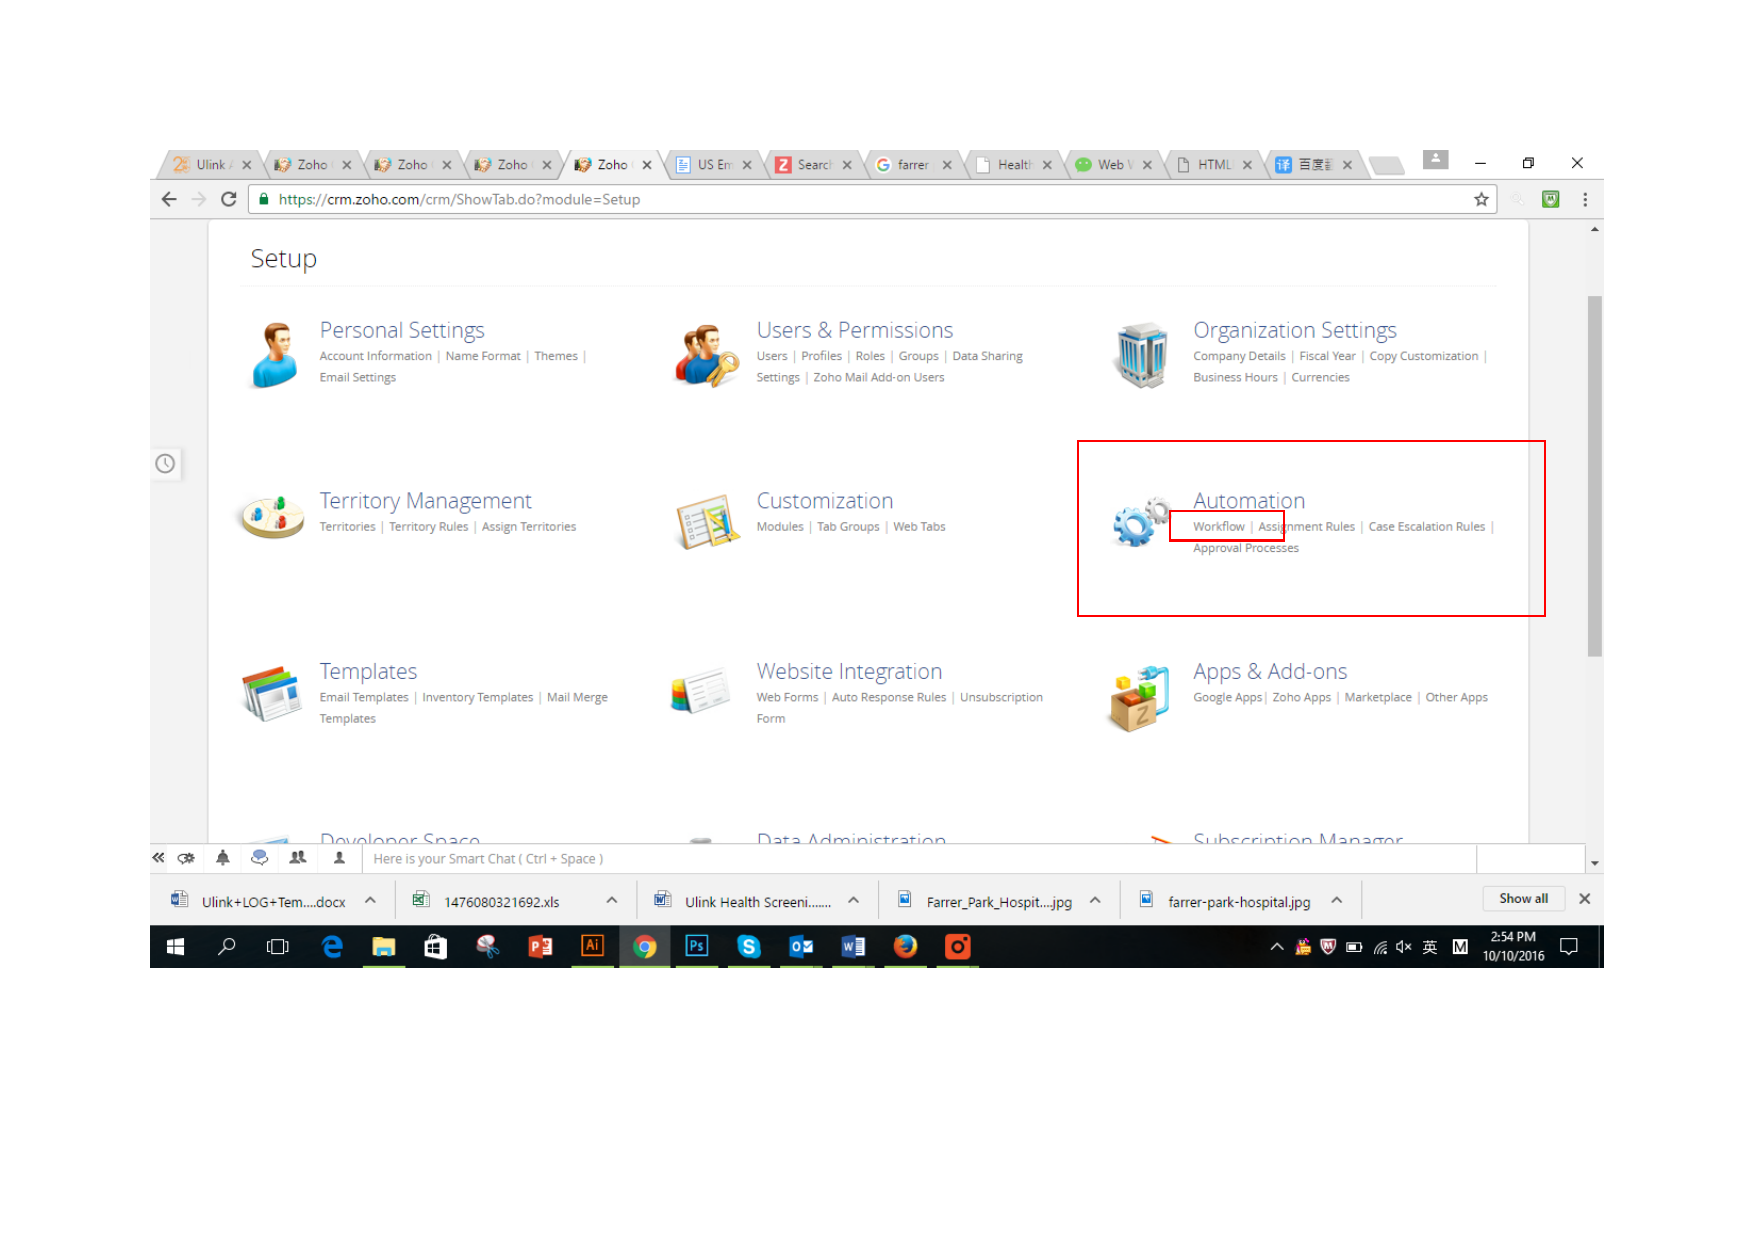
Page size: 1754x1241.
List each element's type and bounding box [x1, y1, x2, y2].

picture [150, 150, 1604, 968]
